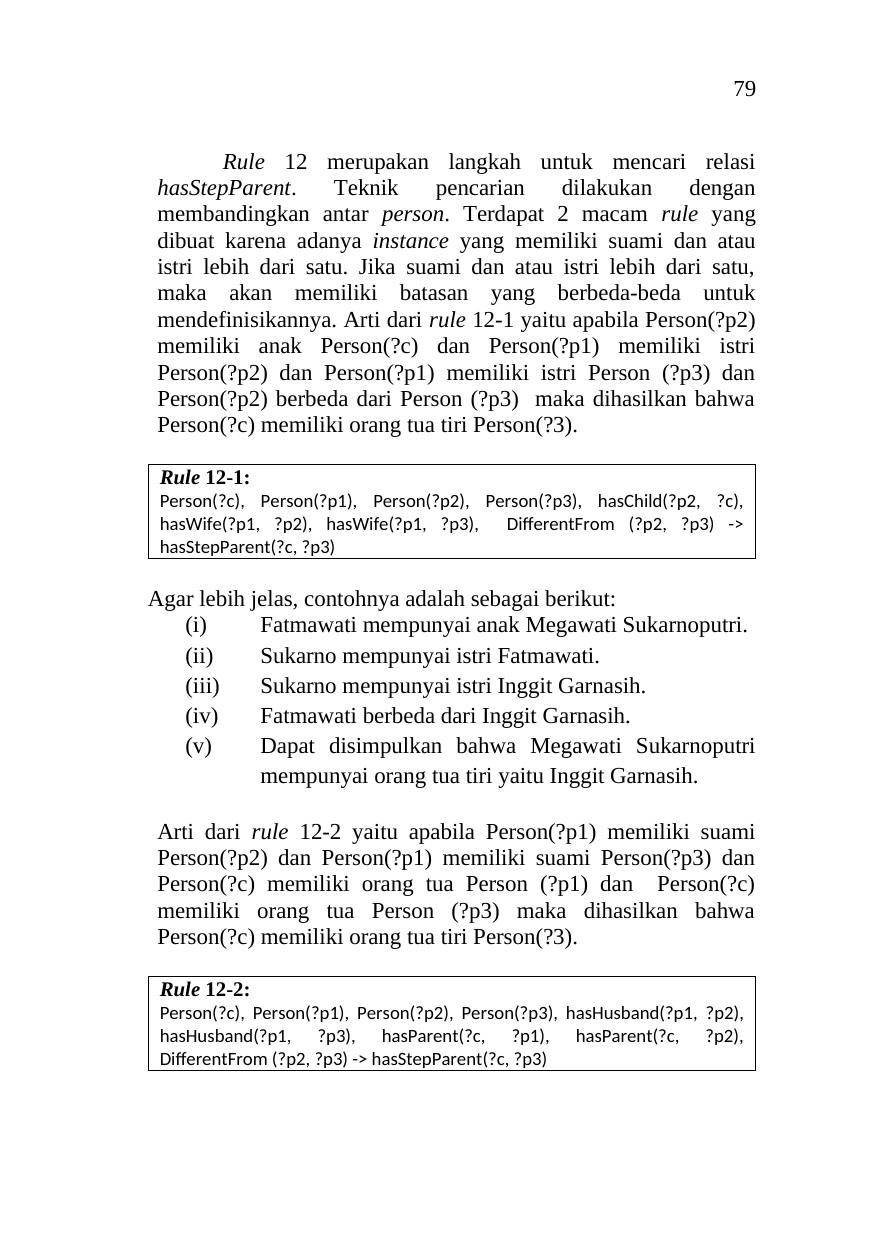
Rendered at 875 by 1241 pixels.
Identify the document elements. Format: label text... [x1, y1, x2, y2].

list Fatmawati berbeda dari Inggit Garnasih. [185, 702, 756, 728]
text Rule 12 merupakan langkah untuk mencari relasi hasStepParent. Teknik pencarian dilakukan dengan membandingkan antar person. Terdapat 2 macam rule yang dibuat karena adanya instance yang memiliki suami dan atau istri lebih dari satu. Jika suami dan atau istri lebih dari satu, maka akan memiliki batasan yang berbeda-beda untuk mendefinisikannya. Arti dari rule 12-1 yaitu apabila Person(?p2) memiliki anak Person(?c) dan Person(?p1) memiliki istri Person(?p2) dan Person(?p1) memiliki istri Person (?p3) dan Person(?p2) berbeda dari Person (?p3) maka dihasilkan bahwa Person(?c) memiliki orang tua tiri Person(?3). [157, 148, 756, 438]
text Agar lebih jelas, contohnya adalah sebagai berikut: [148, 585, 756, 612]
list Sukarno mempunyai istri Inggit Garnasih. [185, 672, 756, 698]
list Fatmawati mempunyai anak Megawati Sukarnoputri. [185, 612, 756, 638]
list Sukarno mempunyai istri Fatmawati. [185, 642, 756, 668]
list Dapat disimpulkan bahwa Megawati Sukarnoputri mempunyai orang tua tiri yaitu Inggit Garnasih. [185, 732, 756, 789]
text Arti dari rule 12-2 yaitu apabila Person(?p1) memiliki suami Person(?p2) dan Person(?p1) memiliki suami Person(?p3) dan Person(?c) memiliki orang tua Person (?p1) dan Person(?c) memiliki orang tua Person (?p3) maka dihasilkan bahwa Person(?c) memiliki orang tua tiri Person(?3). [157, 818, 756, 949]
table_header Rule 12-2: Person(?c), Person(?p1), Person(?p2), Person(?p3), hasHusband(?p1, ?p2), hasHusband(?p1, ?p3), hasParent(?c, ?p1), hasParent(?c, ?p2), DifferentFrom (?p2, ?p3) -> hasStepParent(?c, ?p3) [149, 977, 755, 1070]
table_header Rule 12-1: Person(?c), Person(?p1), Person(?p2), Person(?p3), hasChild(?p2, ?c), hasWife(?p1, ?p2), hasWife(?p1, ?p3), DifferentFrom (?p2, ?p3) -> hasStepParent(?c, ?p3) [149, 465, 755, 558]
